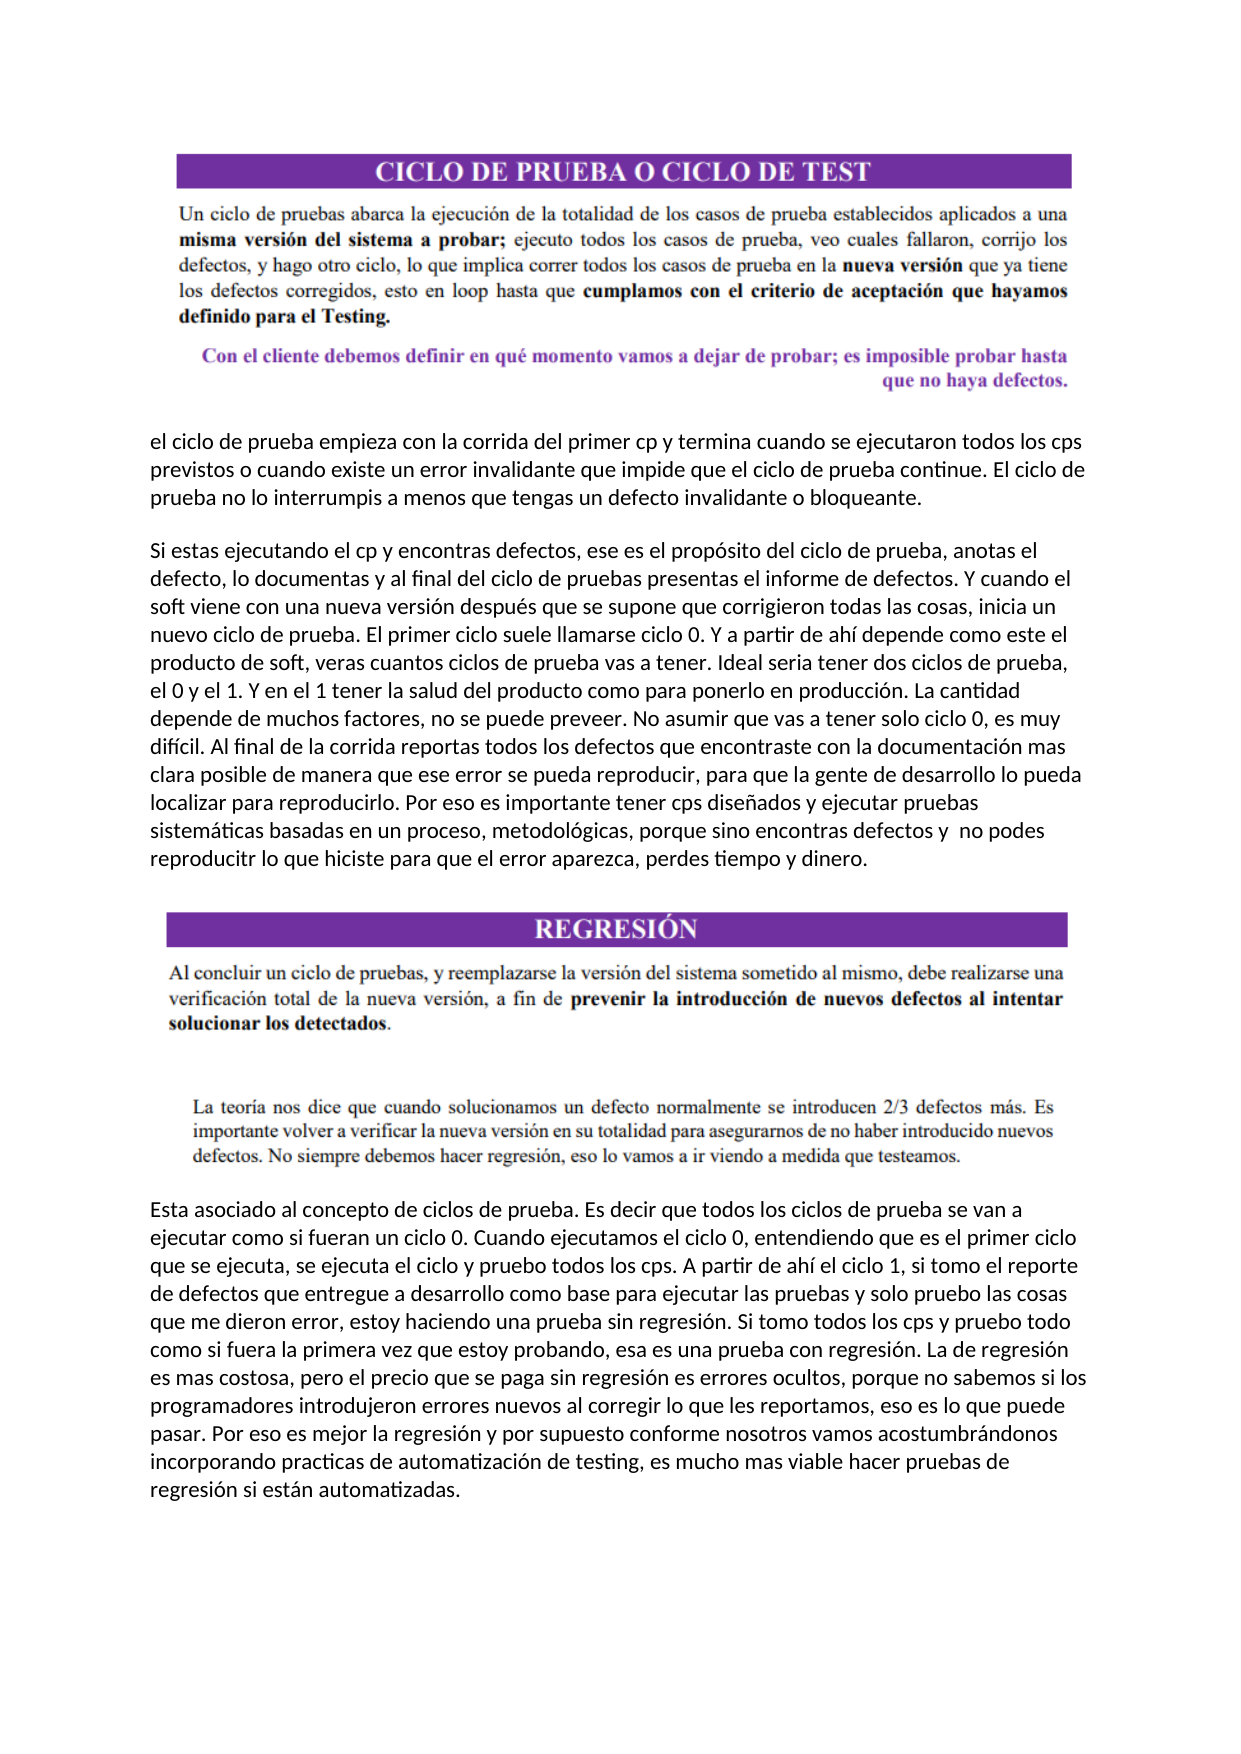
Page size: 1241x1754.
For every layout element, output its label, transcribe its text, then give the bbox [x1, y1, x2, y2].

picture [150, 897, 1091, 1171]
text el ciclo de prueba empieza con la corrida del primer cp y termina cuando se ejecutaron todos los cps previstos o cuando existe un error invalidante que impide que el ciclo de prueba continue. El ciclo de prueba no lo interrumpis a menos que tengas un defecto invalidante o bloqueante. [150, 427, 1090, 511]
text Si estas ejecutando el cp y encontras defectos, ese es el propósito del ciclo de prueba, anotas el defecto, lo documentas y al final del ciclo de pruebas presentas el informe de defectos. Y cuando el soft viene con una nueva versión después que se supone que corrigieron todas las cosas, inicia un nuevo ciclo de prueba. El primer ciclo suele llamarse ciclo 0. Y a partir de ahí depende como este el producto de soft, veras cuantos ciclos de prueba vas a tener. Ideal seria tener dos ciclos de prueba, el 0 y el 1. Y en el 1 tener la salud del producto como para ponerlo en producción. La cantidad depende de muchos factores, no se puede preveer. No asumir que vas a tener solo ciclo 0, es muy difícil. Al final de la corrida reportas todos los defectos que encontraste con la documentación mas clara posible de manera que ese error se pueda reproducir, para que la gente de desarrollo lo pueda localizar para reproducirlo. Por eso es importante tener cps diseñados y ejecutar pruebas sistemáticas basadas en un proceso, metodológicas, porque sino encontras defectos y no podes reproducitr lo que hiciste para que el error aparezca, perdes tiempo y dinero. [150, 536, 1090, 872]
picture [150, 150, 1091, 402]
text Esta asociado al concepto de ciclos de prueba. Es decir que todos los ciclos de prueba se van a ejecutar como si fueran un ciclo 0. Cuando ejecutamos el ciclo 0, entendiendo que es el primer ciclo que se ejecuta, se ejecuta el ciclo y pruebo todos los cps. A partir de ahí el ciclo 1, si tomo el reporte de defectos que entregue a desarrollo como base para ejecutar las pruebas y solo pruebo las cosas que me dieron error, estoy haciendo una prueba sin regresión. Si tomo todos los cps y pruebo todo como si fuera la primera vez que estoy probando, esa es una prueba con regresión. La de regresión es mas costosa, pero el precio que se paga sin regresión es errores ocultos, porque no sabemos si los programadores introdujeron errores nuevos al corregir lo que les reportamos, eso es lo que puede pasar. Por eso es mejor la regresión y por supuesto conforme nosotros vamos acostumbrándonos incorporando practicas de automatización de testing, es mucho mas viable hacer pruebas de regresión si están automatizadas. [150, 1195, 1090, 1503]
